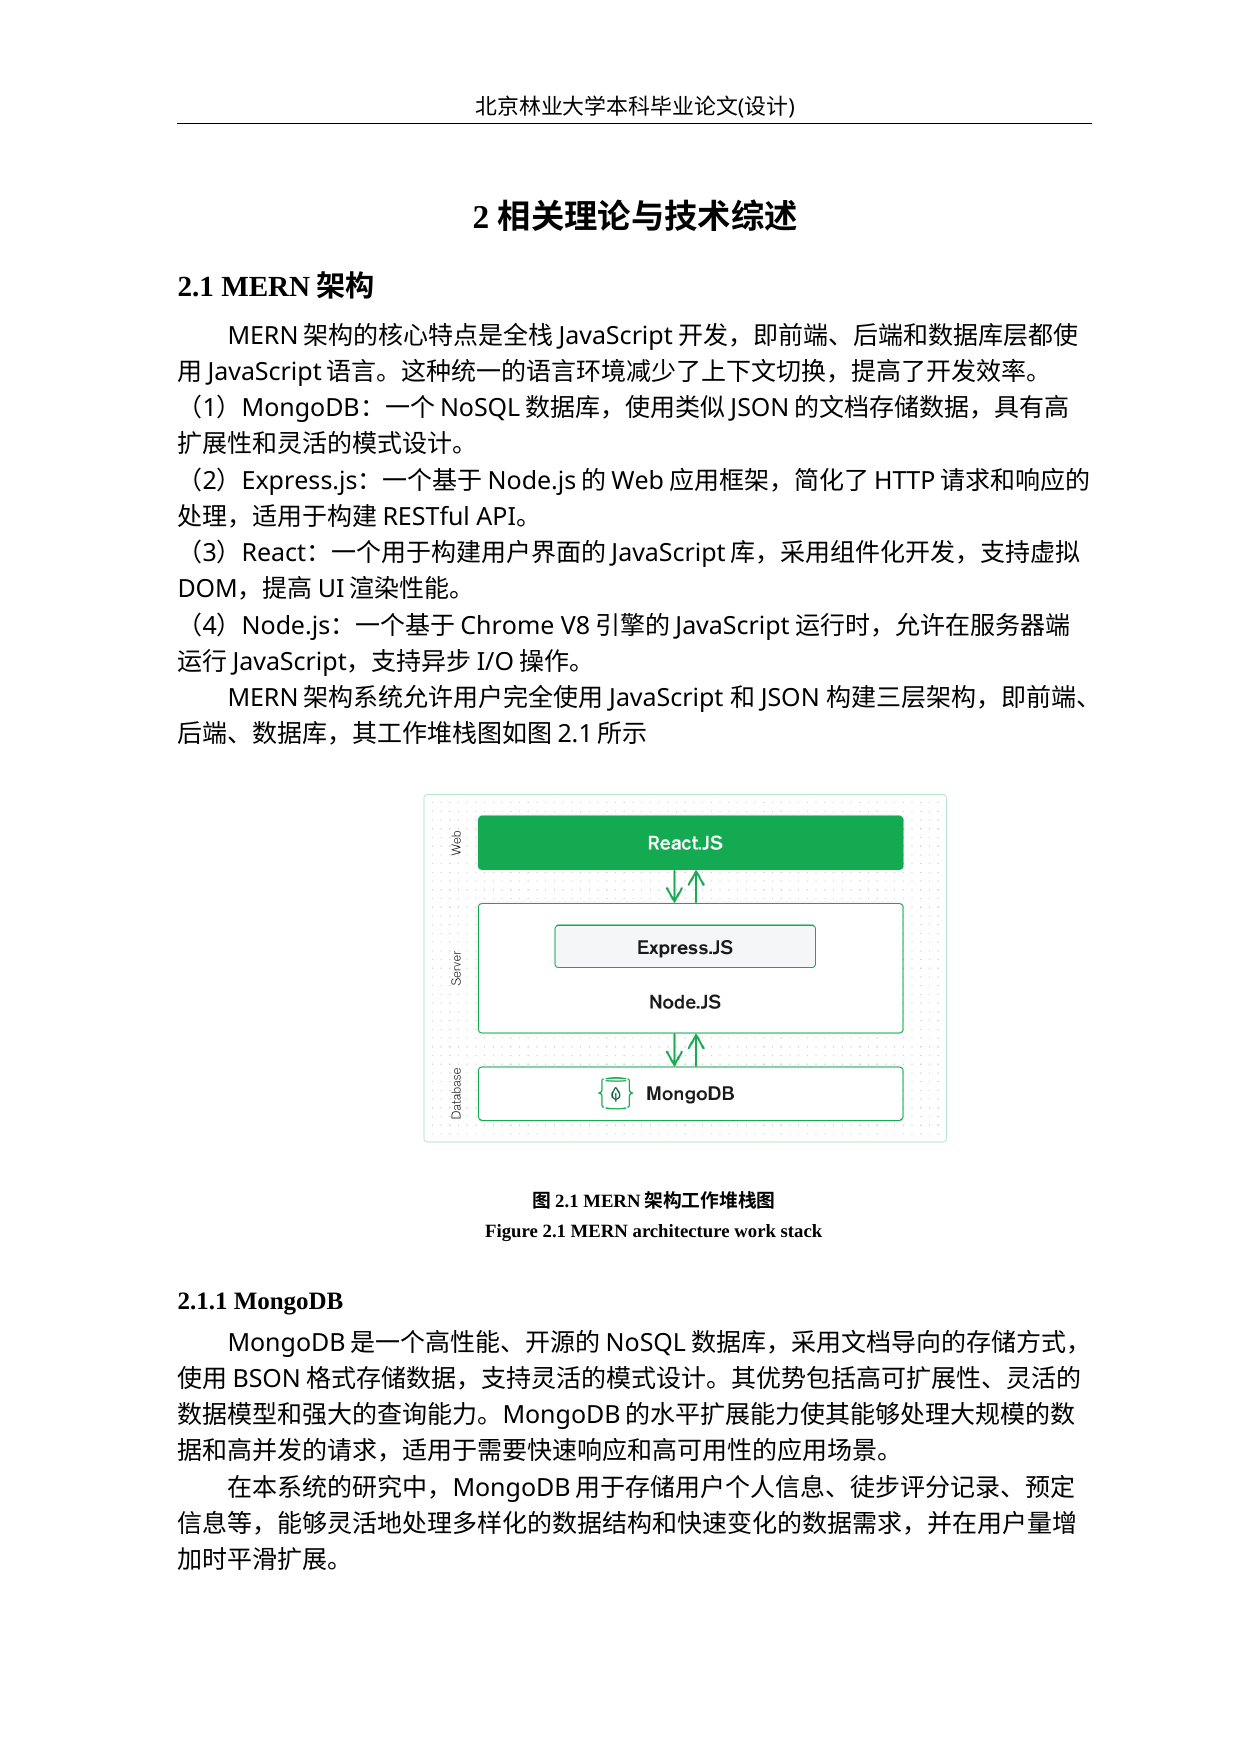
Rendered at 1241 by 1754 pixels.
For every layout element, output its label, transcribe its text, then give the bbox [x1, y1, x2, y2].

subtitle MERN架构 [177, 262, 1092, 305]
subtitle 相关理论与技术综述 [177, 190, 1092, 238]
text MERN架构系统允许用户完全使用 JavaScript 和 JSON 构建三层架构，即前端、后端、数据库，其工作堆栈图如图2.1所示 [177, 678, 1092, 750]
text （1）MongoDB：​一个NoSQL数据库，使用类似JSON的文档存储数据，具有高扩展性和灵活的模式设计。 [177, 388, 1092, 460]
text Figure 2.1 MERN architecture work stack [177, 1220, 1092, 1241]
text MERN架构的核心特点是全栈JavaScript开发，即前端、后端和数据库层都使用JavaScript语言。这种统一的语言环境减少了上下文切换，提高了开发效率。​ [177, 315, 1092, 388]
subtitle MongoDB [177, 1286, 1092, 1315]
text MongoDB是一个高性能、开源的NoSQL数据库，采用文档导向的存储方式，使用BSON格式存储数据，支持灵活的模式设计。​其优势包括高可扩展性、灵活的数据模型和强大的查询能力。​MongoDB的水平扩展能力使其能够处理大规模的数据和高并发的请求，适用于需要快速响应和高可用性的应用场景。 [177, 1322, 1092, 1467]
text （2）Express.js：​一个基于Node.js的Web应用框架，简化了HTTP请求和响应的处理，适用于构建RESTful API。 [177, 460, 1092, 533]
text （4）Node.js：​一个基于Chrome V8引擎的JavaScript运行时，允许在服务器端运行JavaScript，支持异步I/O操作。 [177, 605, 1092, 678]
text 图 2.1 MERN架构工作堆栈图 [177, 1186, 1092, 1213]
text （3）React：​一个用于构建用户界面的JavaScript库，采用组件化开发，支持虚拟DOM，提高UI渲染性能。 [177, 533, 1092, 605]
text ​在本系统的研究中，MongoDB用于存储用户个人信息、徒步评分记录、预定信息等，能够灵活地处理多样化的数据结构和快速变化的数据需求，并在用户量增加时平滑扩展。​ [177, 1467, 1092, 1576]
picture [227, 750, 1143, 1186]
